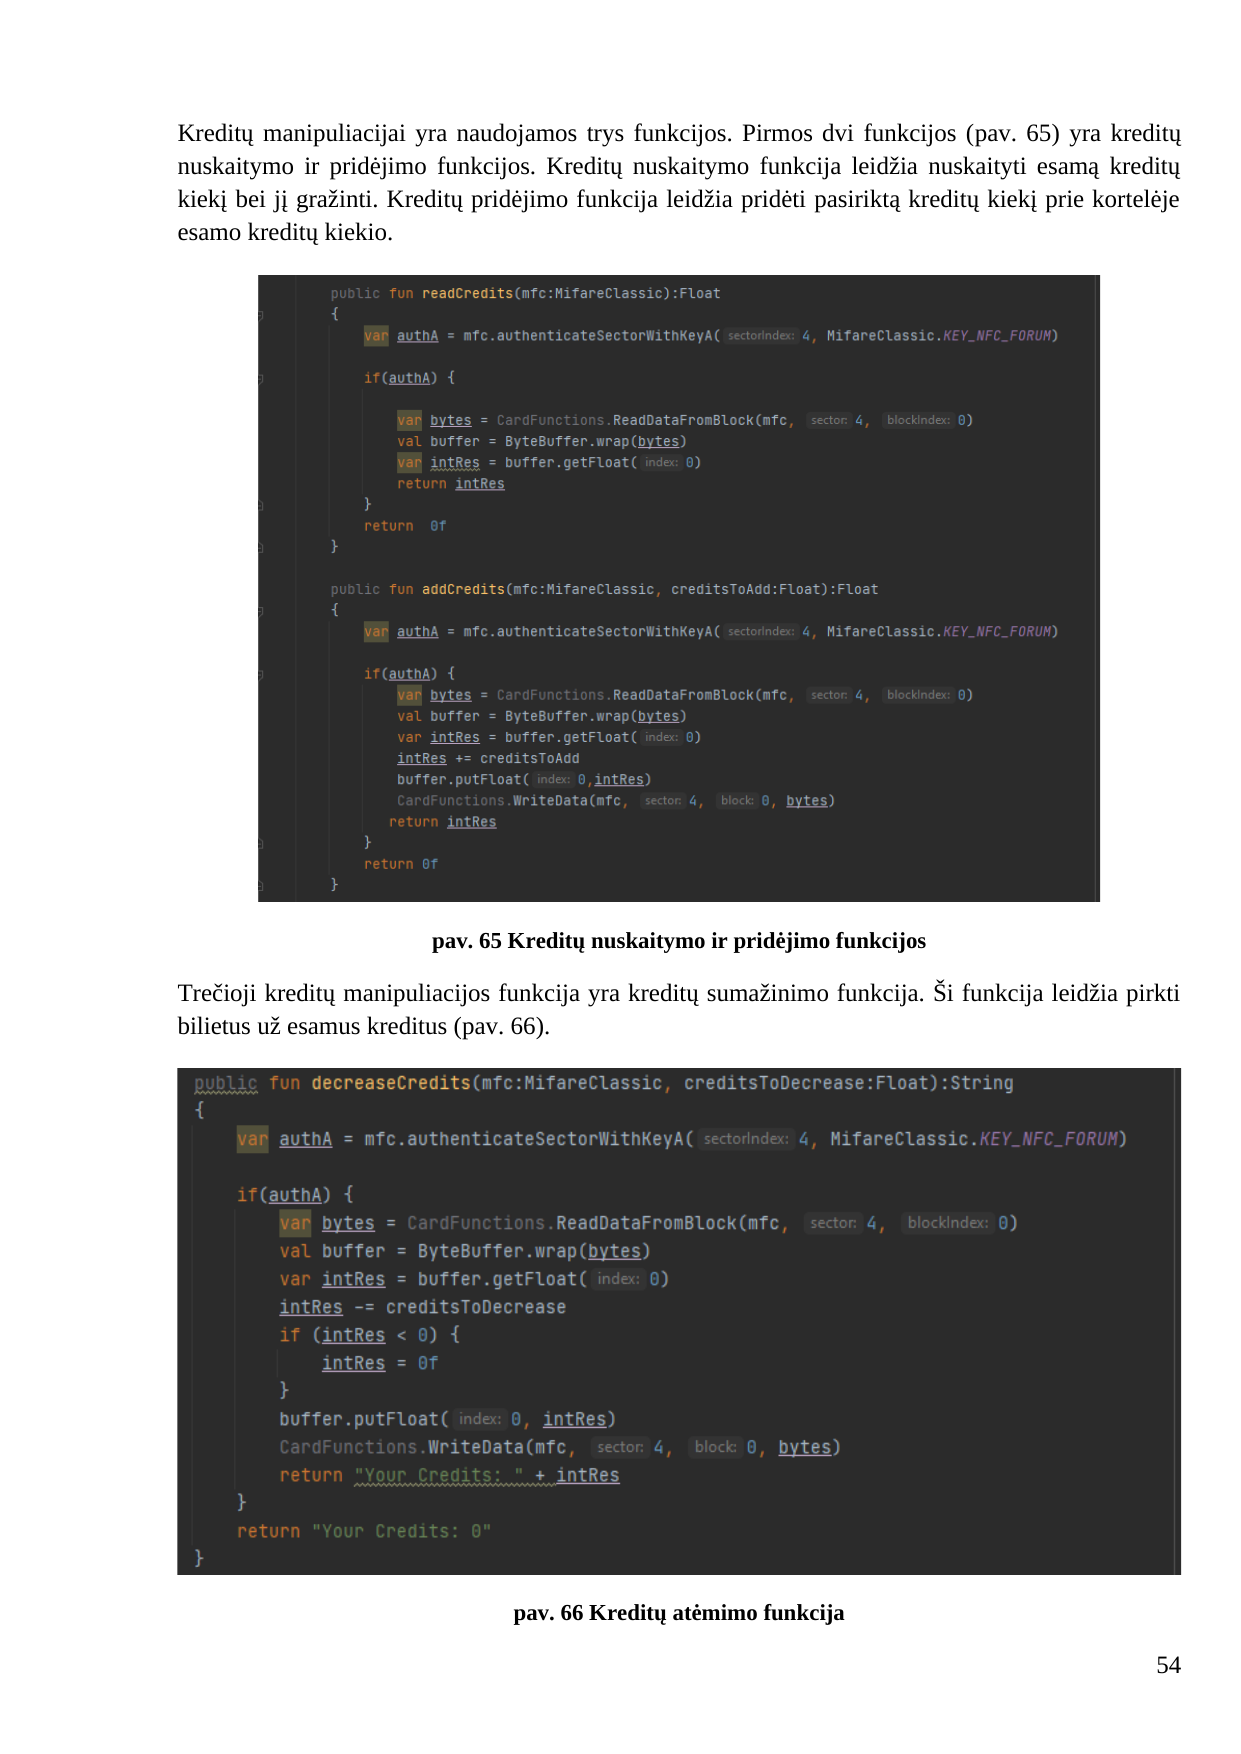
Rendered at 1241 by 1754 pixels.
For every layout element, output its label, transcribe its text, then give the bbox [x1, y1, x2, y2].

picture [258, 275, 1101, 902]
text Trečioji kreditų manipuliacijos funkcija yra kreditų sumažinimo funkcija. Ši funkcija leidžia pirkti bilietus už esamus kreditus (pav. 66). [177, 978, 1181, 1040]
text Kreditų manipuliacijai yra naudojamos trys funkcijos. Pirmos dvi funkcijos (pav. 65) yra kreditų nuskaitymo ir pridėjimo funkcijos. Kreditų nuskaitymo funkcija leidžia nuskaityti esamą kreditų kiekį bei jį gražinti. Kreditų pridėjimo funkcija leidžia pridėti pasiriktą kreditų kiekį prie kortelėje esamo kreditų kiekio. [177, 118, 1181, 246]
text pav. 65 Kreditų nuskaitymo ir pridėjimo funkcijos [177, 927, 1181, 953]
text pav. 66 Kreditų atėmimo funkcija [177, 1599, 1181, 1626]
picture [177, 1068, 1182, 1575]
